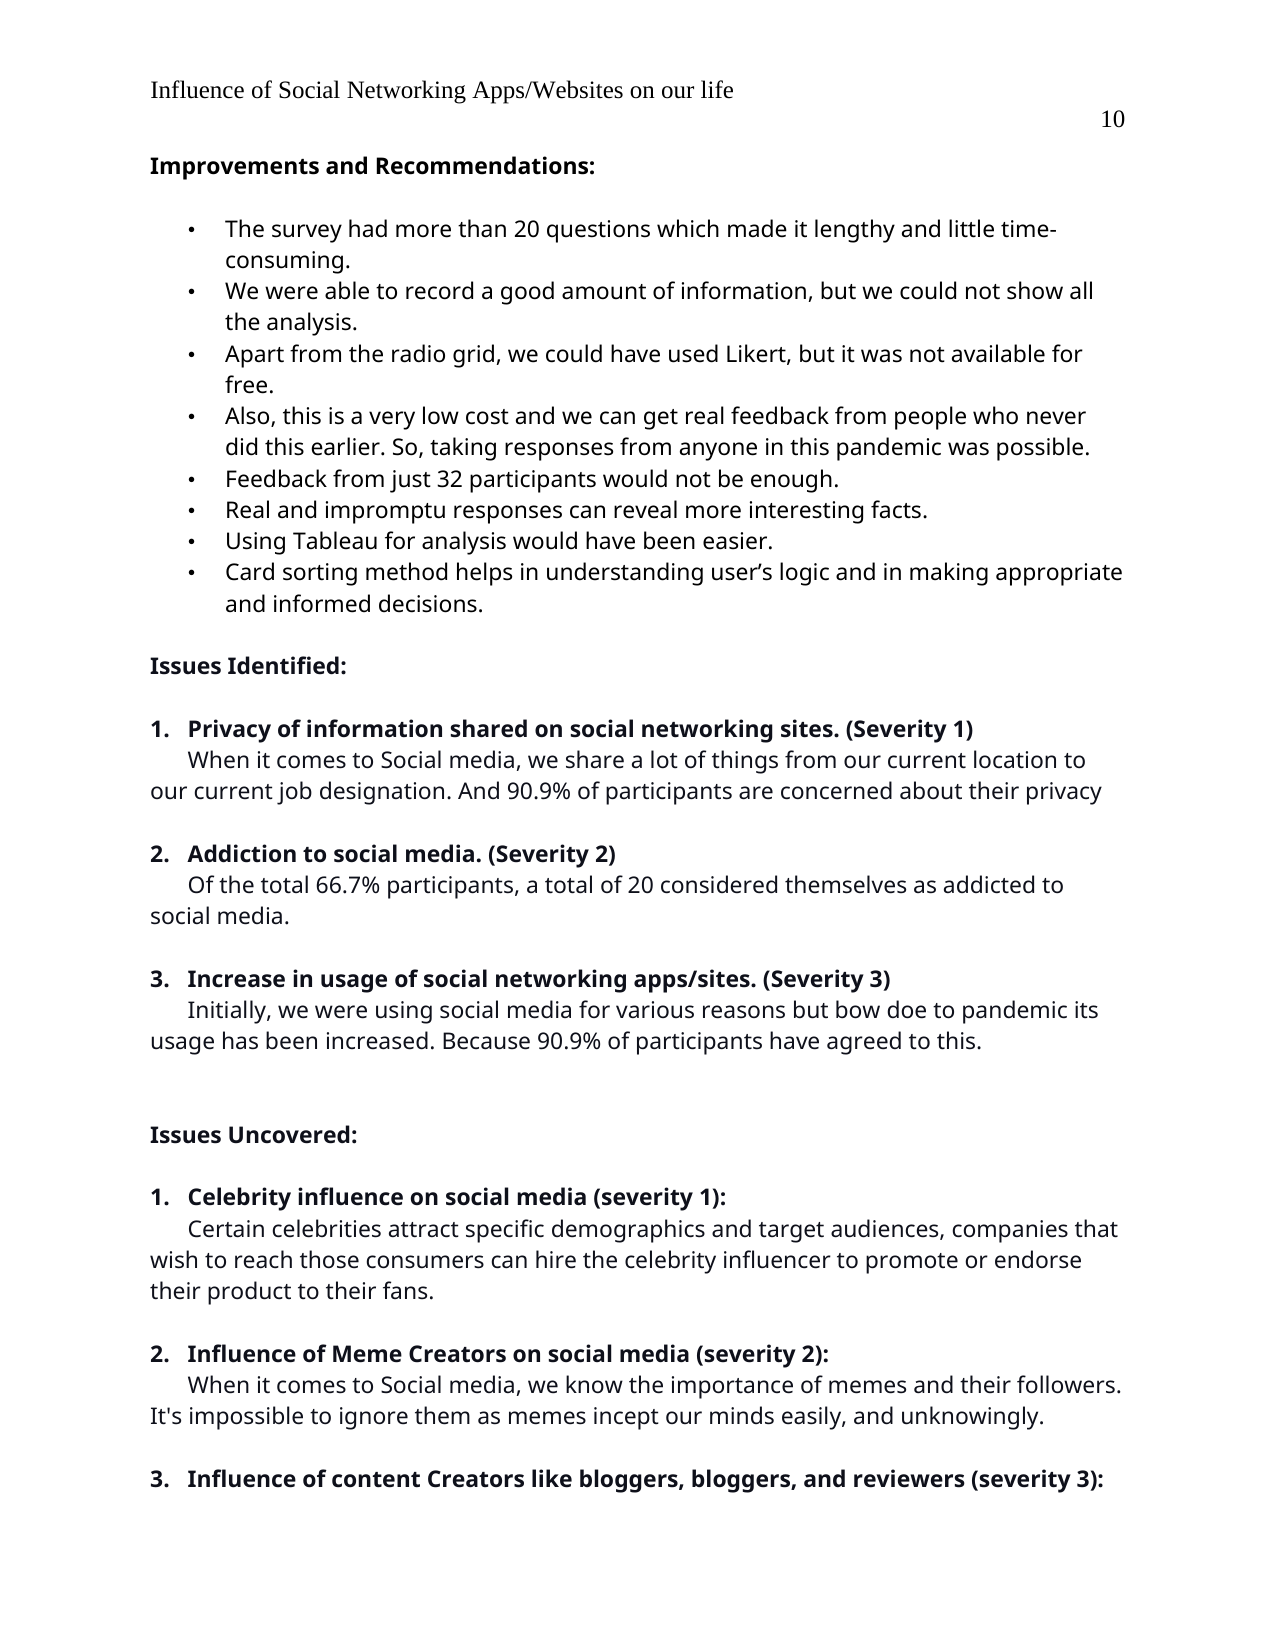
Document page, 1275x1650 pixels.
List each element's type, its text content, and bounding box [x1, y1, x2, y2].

text Improvements and Recommendations: [150, 150, 1125, 181]
list Real and impromptu responses can reveal more interesting facts. [187, 494, 1125, 525]
list Increase in usage of social networking apps/sites. (Severity 3) [150, 962, 1125, 994]
list We were able to record a good amount of information, but we could not show all the analysis. [187, 275, 1125, 337]
list The survey had more than 20 questions which made it lengthy and little time-consuming. [187, 212, 1125, 275]
text When it comes to Social media, we know the importance of memes and their followers. It's impossible to ignore them as memes incept our minds easily, and unknowingly. [150, 1369, 1125, 1431]
text Issues Identified: [150, 650, 1125, 681]
list Influence of content Creators like bloggers, bloggers, and reviewers (severity 3): [150, 1462, 1125, 1494]
list Celebrity influence on social media (severity 1): [150, 1181, 1125, 1212]
text Certain celebrities attract specific demographics and target audiences, companies that wish to reach those consumers can hire the celebrity influencer to promote or endorse their product to their fans. [150, 1212, 1125, 1306]
list Apart from the radio grid, we could have used Likert, but it was not available for free. [187, 337, 1125, 400]
text Initially, we were using social media for various reasons but bow doe to pandemic its usage has been increased. Because 90.9% of participants have agreed to this. [150, 994, 1125, 1056]
text Issues Uncovered: [150, 1119, 1125, 1150]
list Also, this is a very low cost and we can get real feedback from people who never did this earlier. So, taking responses from anyone in this pandemic was possible. [187, 400, 1125, 462]
list Addiction to social media. (Severity 2) [150, 837, 1125, 869]
list Card sorting method helps in understanding user’s logic and in making appropriate and informed decisions. [187, 556, 1125, 619]
text Of the total 66.7% participants, a total of 20 considered themselves as addicted to social media. [150, 869, 1125, 931]
list Influence of Meme Creators on social media (severity 2): [150, 1337, 1125, 1369]
list Using Tableau for analysis would have been easier. [187, 525, 1125, 556]
list Feedback from just 32 participants would not be enough. [187, 462, 1125, 494]
list Privacy of information shared on social networking sites. (Severity 1) [150, 712, 1125, 744]
text When it comes to Social media, we share a lot of things from our current location to our current job designation. And 90.9% of participants are concerned about their privacy [150, 744, 1125, 806]
